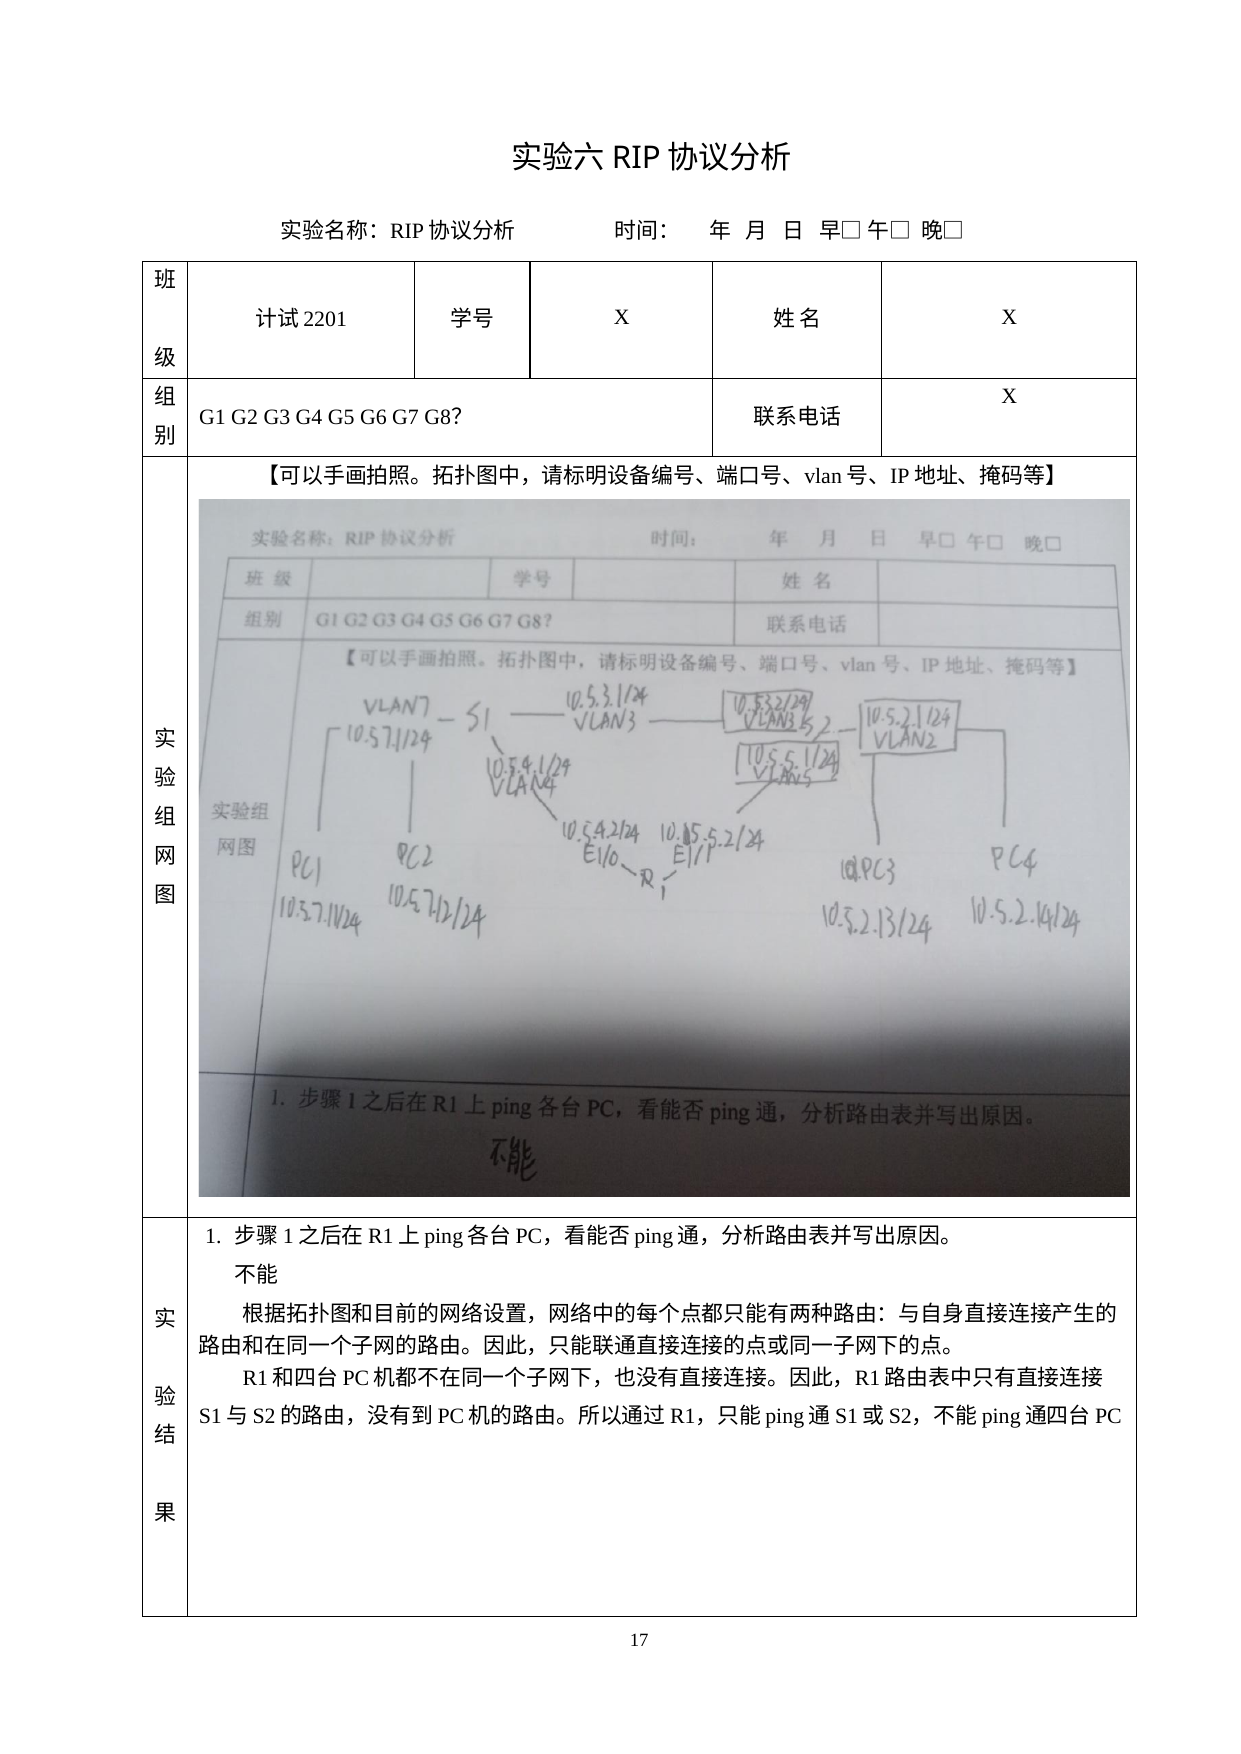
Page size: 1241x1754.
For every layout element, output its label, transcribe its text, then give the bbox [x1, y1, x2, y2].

table_cell 联系电话 [713, 379, 881, 456]
table_header 姓 名 [713, 262, 881, 378]
table_cell 组别 [143, 379, 187, 456]
table_cell 【可以手画拍照。拓扑图中，请标明设备编号、端口号、vlan号、IP地址、掩码等】 [188, 457, 1136, 1217]
table_cell 实验组网图 [143, 457, 187, 1217]
text 实验六 RIP协议分析 [187, 122, 1053, 187]
table_cell 实 验 结 果 [143, 1218, 187, 1616]
table_header 班 级 [143, 262, 187, 378]
table_header 学号 [415, 262, 529, 378]
table_header 计试2201 [188, 262, 414, 378]
picture [200, 499, 1129, 1197]
text 实验名称：RIP协议分析 时间： 年 月 日 早□ 午□ 晚□ [128, 212, 1117, 245]
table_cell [188, 1218, 1136, 1616]
table_header X [882, 262, 1136, 378]
table_cell X [882, 379, 1136, 456]
table_cell G1 G2 G3 G4 G5 G6 G7 G8？ [188, 379, 712, 456]
table_header X [531, 262, 712, 378]
